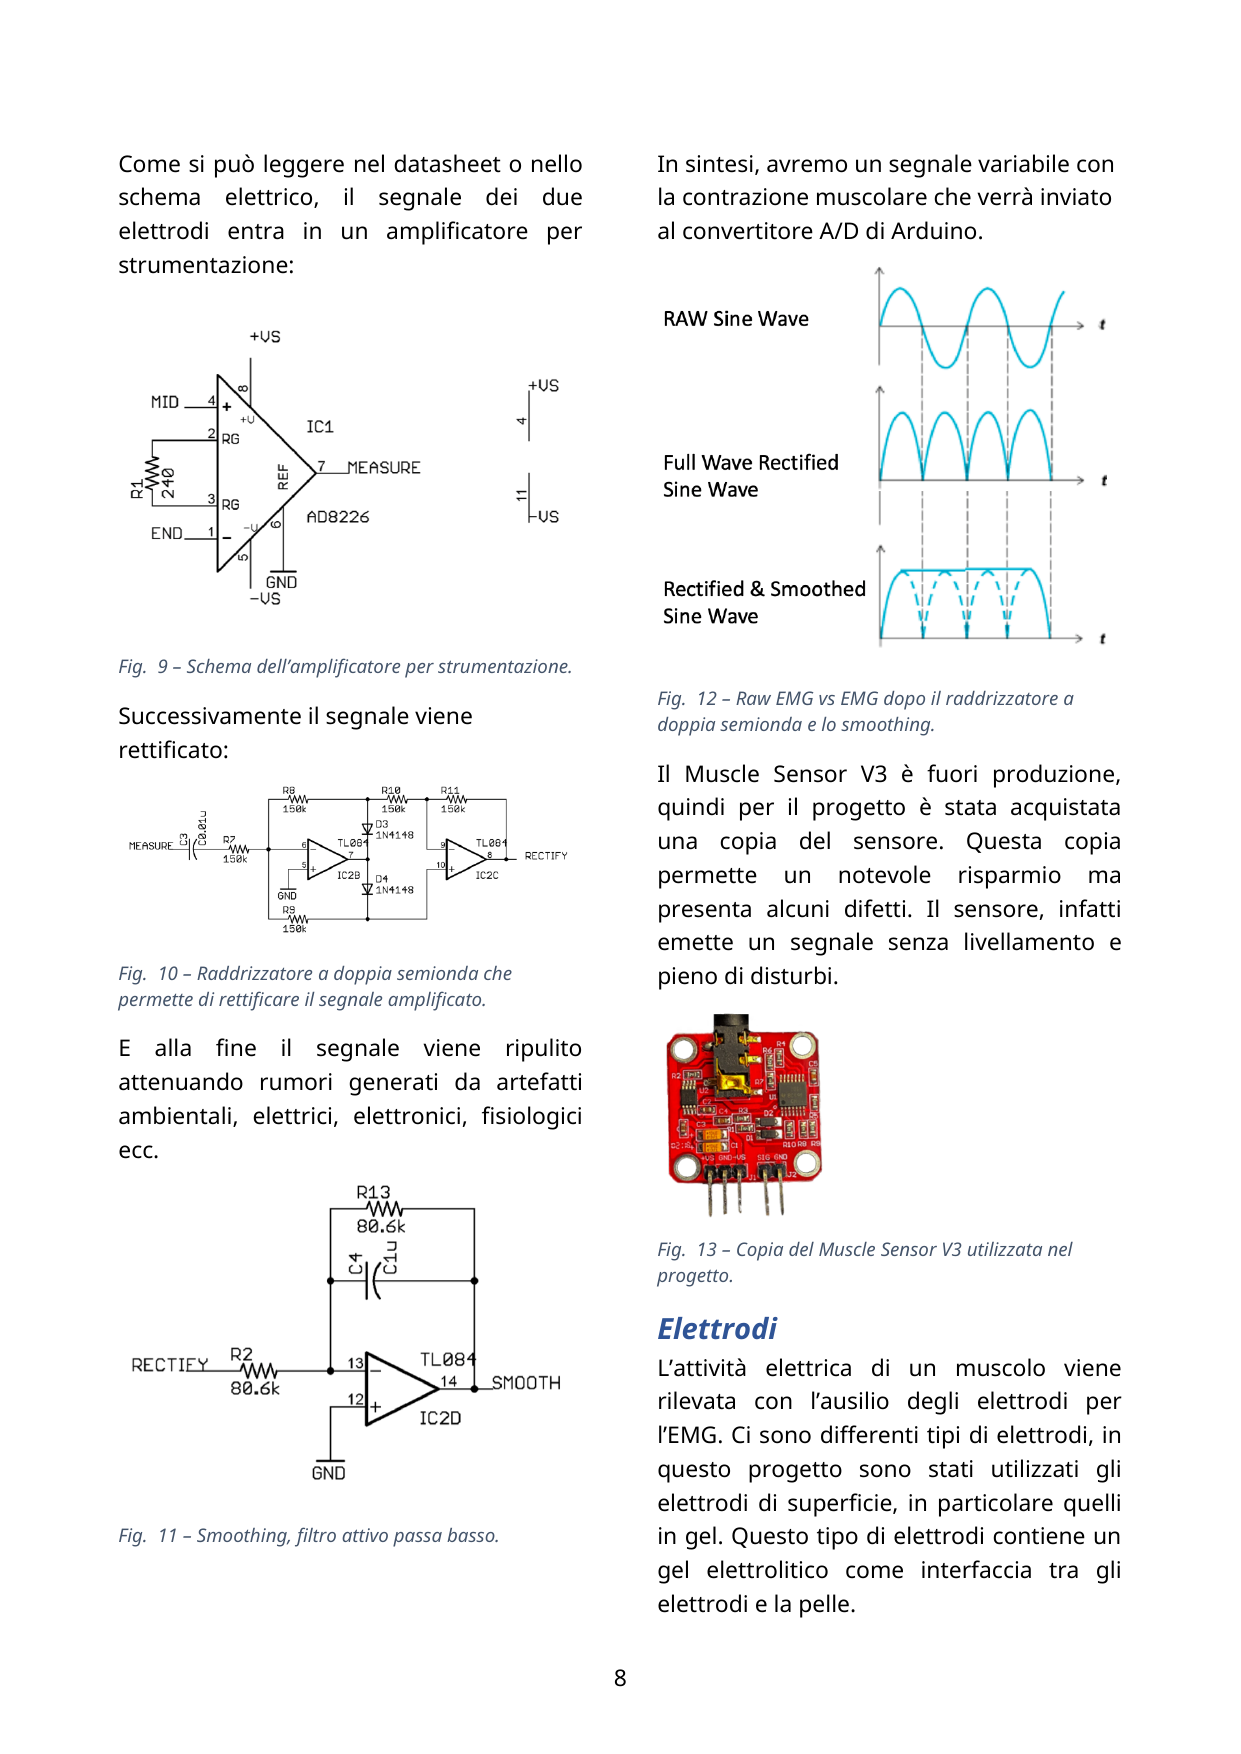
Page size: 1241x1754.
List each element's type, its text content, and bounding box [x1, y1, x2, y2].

picture [657, 1010, 834, 1218]
text Fig. 11 – Smoothing, filtro attivo passa basso. [118, 1522, 583, 1547]
text Fig. 10 – Raddrizzatore a doppia semionda che permette di rettificare il segnale amplificato. [118, 961, 583, 1012]
subtitle Elettrodi [657, 1309, 1122, 1348]
text Come si può leggere nel datasheet o nello schema elettrico, il segnale dei due elettrodi entra in un amplificatore per strumentazione: [118, 148, 583, 280]
picture [118, 1184, 584, 1503]
text E alla fine il segnale viene ripulito attenuando rumori generati da artefatti ambientali, elettrici, elettronici, fisiologici ecc. [118, 1032, 583, 1165]
picture [118, 783, 584, 942]
text L’attività elettrica di un muscolo viene rilevata con l’ausilio degli elettrodi per l’EMG. Ci sono differenti tipi di elettrodi, in questo progetto sono stati utilizzati gli elettrodi di superficie, in particolare quelli in gel. Questo tipo di elettrodi contiene un gel elettrolitico come interfaccia tra gli elettrodi e la pelle. [657, 1351, 1122, 1619]
picture [657, 265, 1123, 667]
text Fig. 13 – Copia del Muscle Sensor V3 utilizzata nel progetto. [657, 1237, 1122, 1288]
text In sintesi, avremo un segnale variabile con la contrazione muscolare che verrà inviato al convertitore A/D di Arduino. [657, 148, 1122, 246]
picture [118, 299, 584, 635]
text Fig. 9 – Schema dell’amplificatore per strumentazione. [118, 653, 583, 679]
text Successivamente il segnale viene rettificato: [118, 700, 583, 765]
text Fig. 12 – Raw EMG vs EMG dopo il raddrizzatore a doppia semionda e lo smoothing. [657, 686, 1122, 737]
text Il Muscle Sensor V3 è fuori produzione, quindi per il progetto è stata acquistata una copia del sensore. Questa copia permette un notevole risparmio ma presenta alcuni difetti. Il sensore, infatti emette un segnale senza livellamento e pieno di disturbi. [657, 758, 1122, 991]
